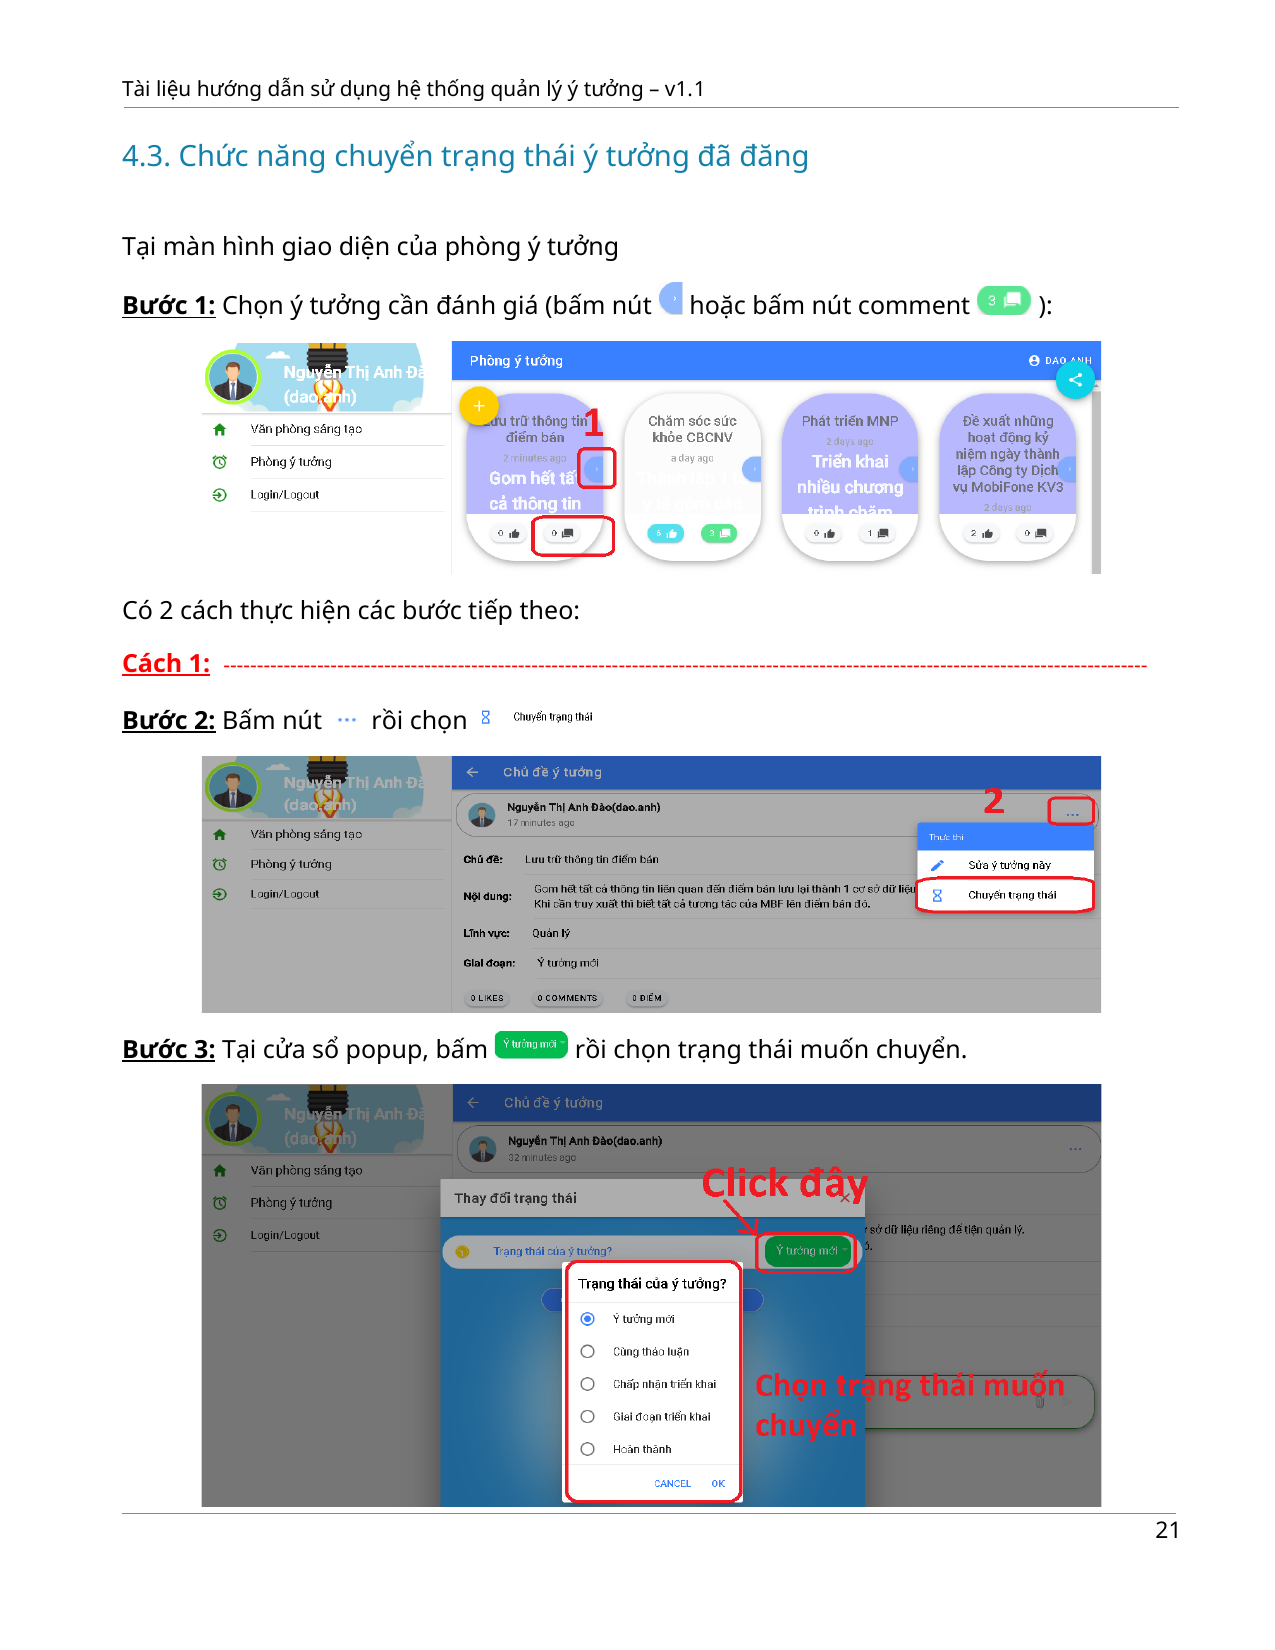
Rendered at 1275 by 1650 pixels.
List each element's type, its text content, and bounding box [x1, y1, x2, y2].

subtitle 4.3. Chức năng chuyển trạng thái ý tưởng đã đăng [122, 135, 1181, 175]
text Có 2 cách thực hiện các bước tiếp theo: [122, 592, 1181, 626]
text Bước 2: Bấm nút rồi chọn [122, 699, 1181, 737]
picture [201, 1084, 1102, 1507]
picture [474, 703, 606, 730]
picture [658, 282, 683, 315]
picture [976, 286, 1032, 315]
picture [494, 1031, 569, 1059]
picture [201, 756, 1102, 1013]
picture [328, 699, 365, 730]
text Tại màn hình giao diện của phòng ý tưởng [122, 228, 1181, 263]
text Bước 3: Tại cửa sổ popup, bấm rồi chọn trạng thái muốn chuyển. [122, 1031, 1181, 1065]
text Bước 1: Chọn ý tưởng cần đánh giá (bấm nút hoặc bấm nút comment ): [122, 282, 1181, 322]
text Cách 1: ------------------------------------------------------------------------------------------------------------------------------------------ [122, 646, 1181, 680]
picture [201, 341, 1102, 574]
